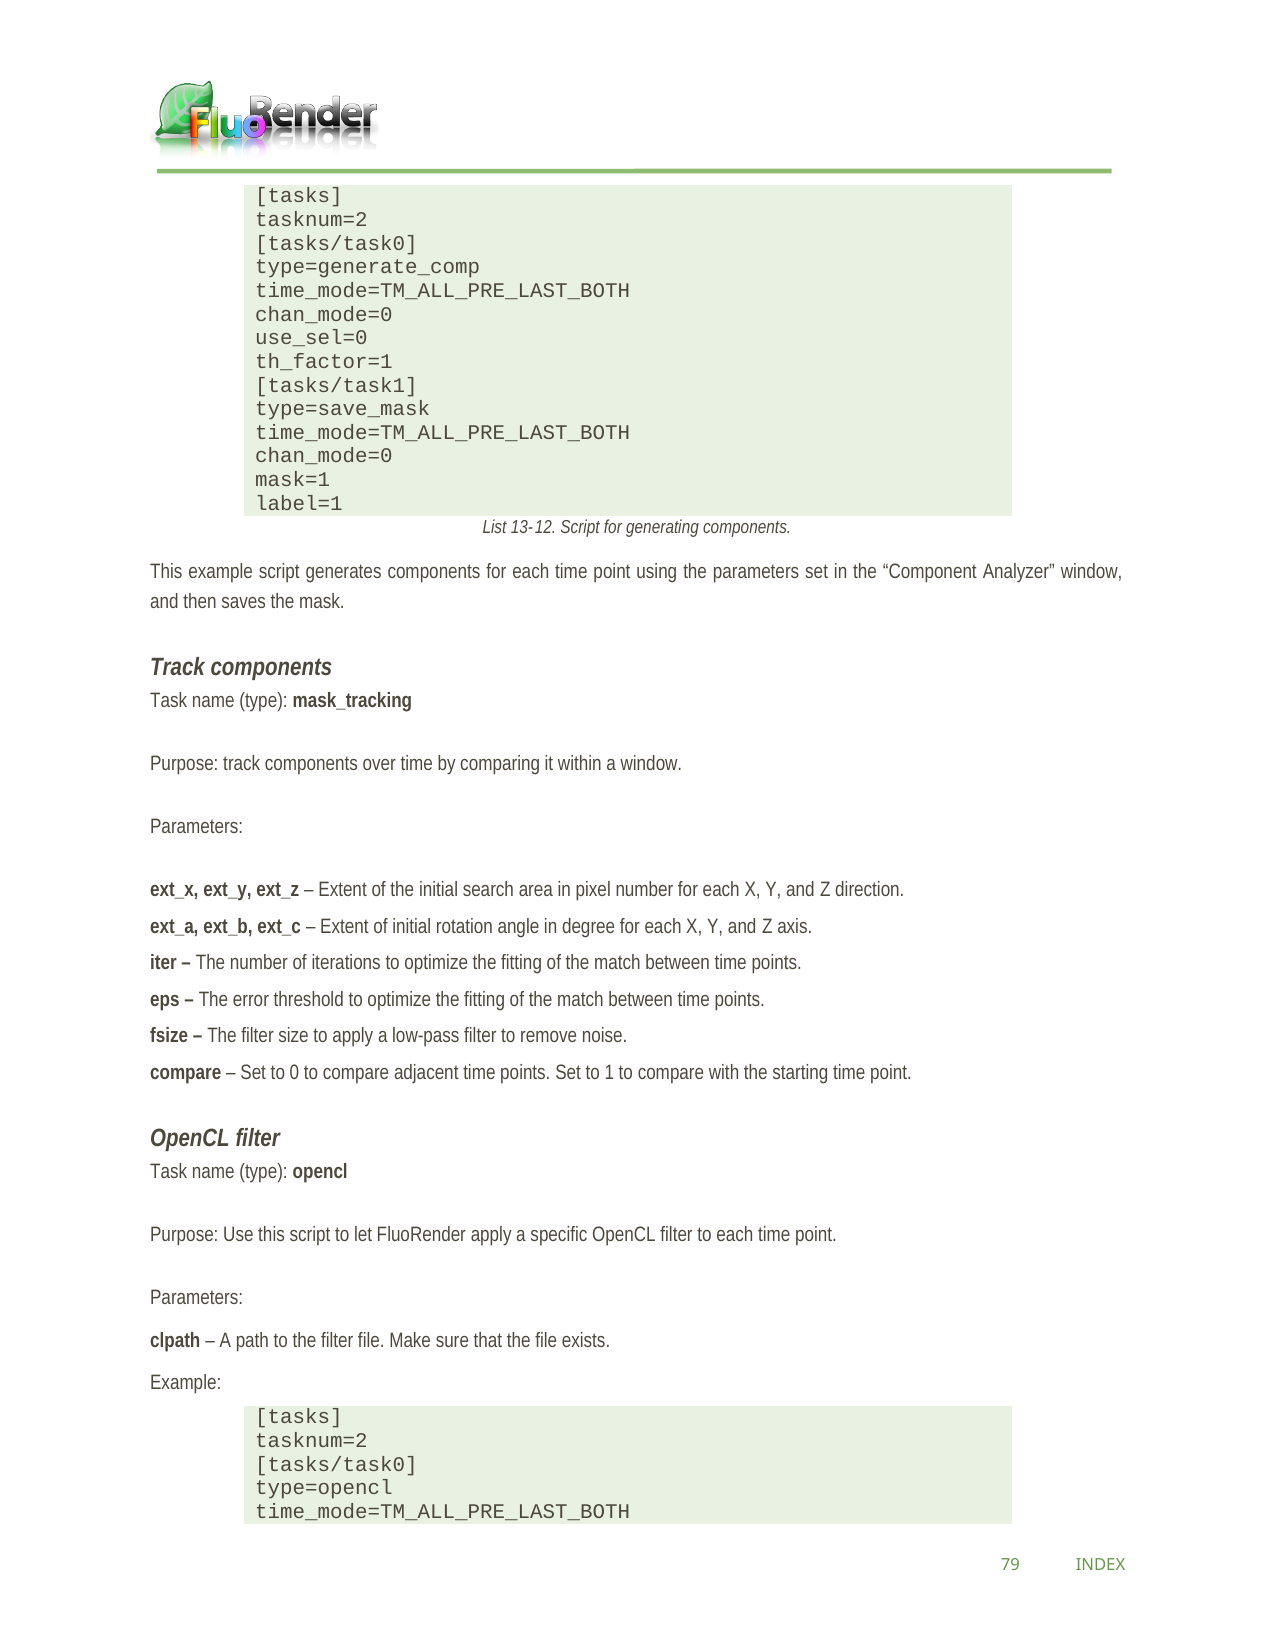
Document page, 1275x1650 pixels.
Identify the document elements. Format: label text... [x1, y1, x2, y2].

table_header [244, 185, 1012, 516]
text Parameters: [150, 814, 1125, 838]
text This example script generates components for each time point using the parameters set in the “Component Analyzer” window, and then saves the mask. [150, 559, 1125, 613]
picture [150, 75, 379, 162]
text Parameters: [150, 1285, 1125, 1309]
text Task name (type): mask_tracking [150, 688, 1125, 712]
text fsize – The filter size to apply a low-pass filter to remove noise. [150, 1023, 1125, 1047]
text ext_x, ext_y, ext_z – Extent of the initial search area in pixel number for each X, Y, and Z direction. [150, 877, 1125, 901]
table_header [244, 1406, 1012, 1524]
subtitle Track components [150, 652, 1125, 681]
text Task name (type): opencl [150, 1159, 1125, 1183]
text Example: [150, 1370, 1125, 1394]
text compare – Set to 0 to compare adjacent time points. Set to 1 to compare with the starting time point. [150, 1060, 1125, 1084]
text iter – The number of iterations to optimize the fitting of the match between time points. [150, 950, 1125, 974]
text ext_a, ext_b, ext_c – Extent of initial rotation angle in degree for each X, Y, and Z axis. [150, 914, 1125, 938]
text clpath – A path to the filter file. Make sure that the file exists. [150, 1327, 1125, 1351]
text eps – The error threshold to optimize the fitting of the match between time points. [150, 987, 1125, 1011]
text Purpose: Use this script to let FluoRender apply a specific OpenCL filter to each time point. [150, 1222, 1125, 1246]
subtitle OpenCL filter [150, 1123, 1125, 1152]
text Purpose: track components over time by comparing it within a window. [150, 751, 1125, 775]
